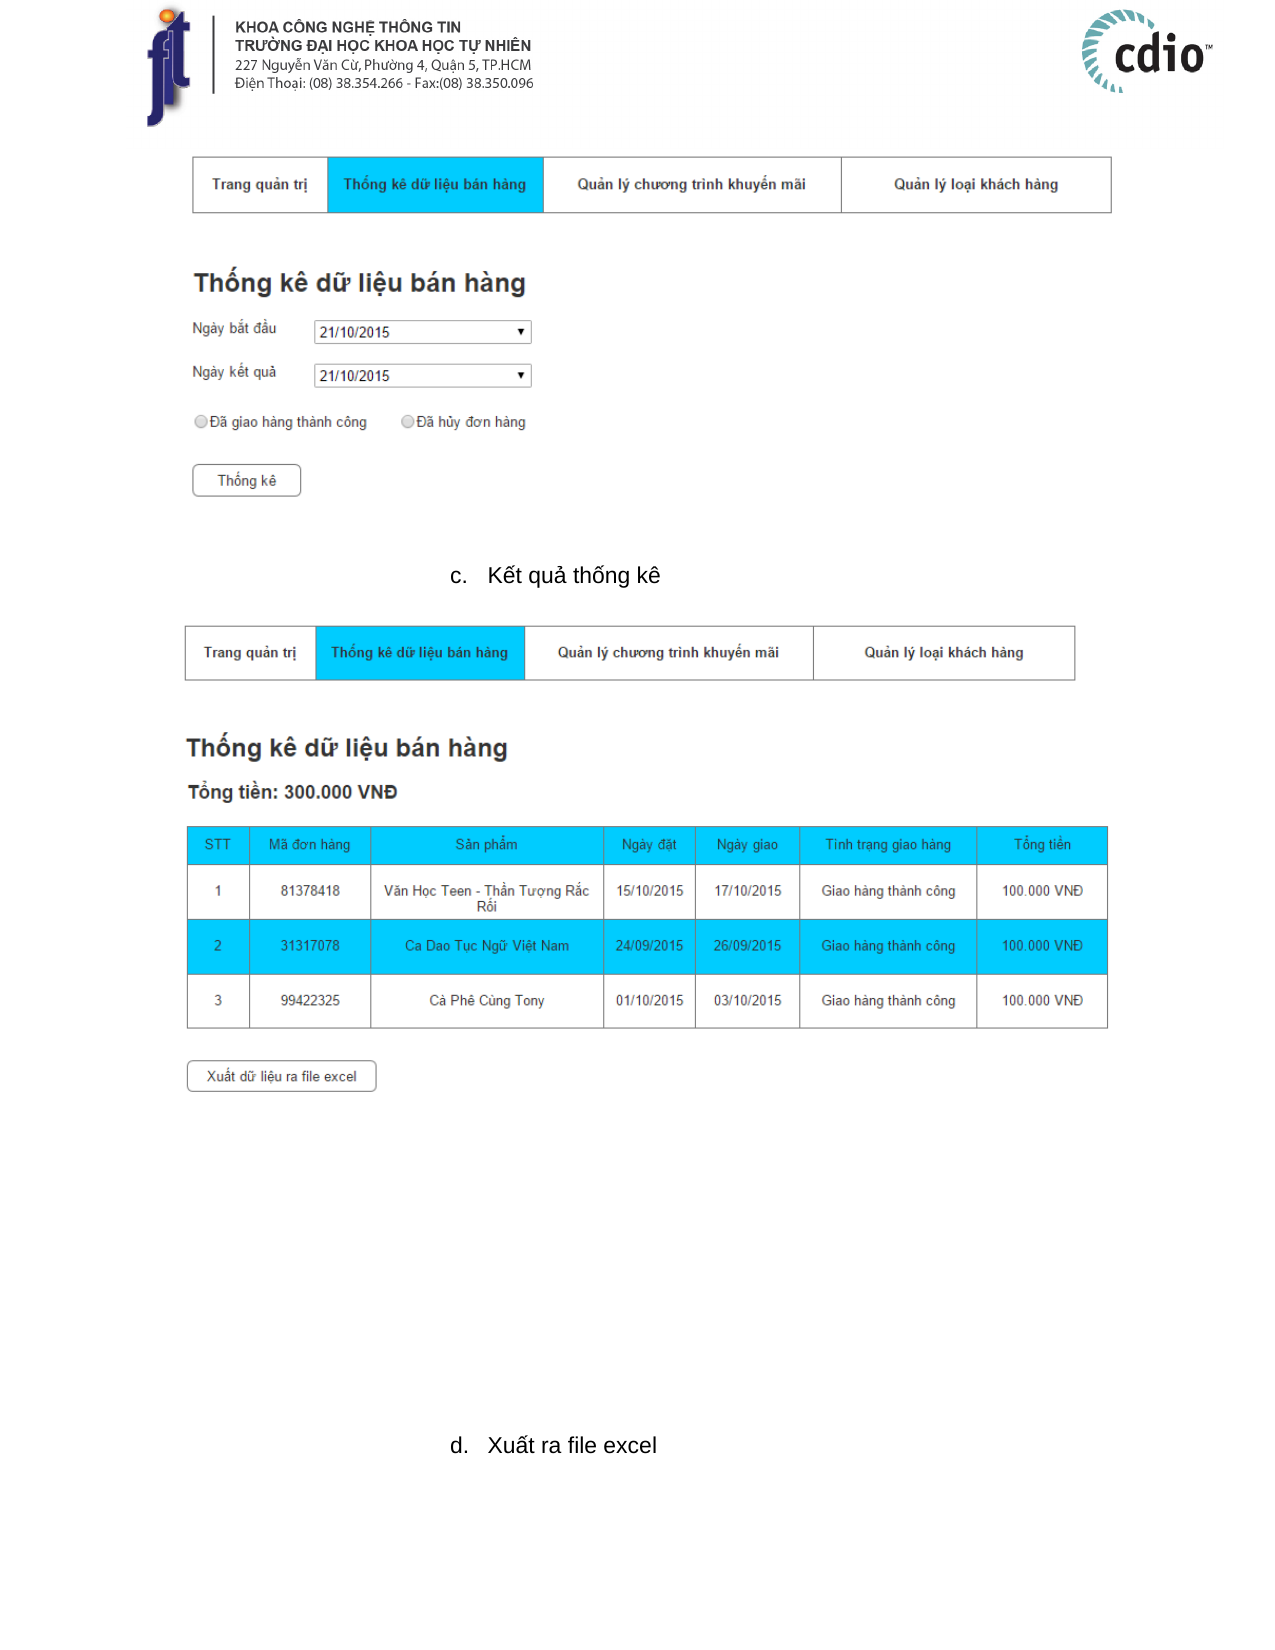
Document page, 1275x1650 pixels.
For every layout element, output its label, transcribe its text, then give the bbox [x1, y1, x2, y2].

picture [125, 0, 1224, 149]
picture [150, 612, 1125, 1152]
list Kết quả thống kê [450, 562, 1125, 588]
picture [150, 150, 1125, 537]
list Xuất ra file excel [450, 1432, 1125, 1458]
